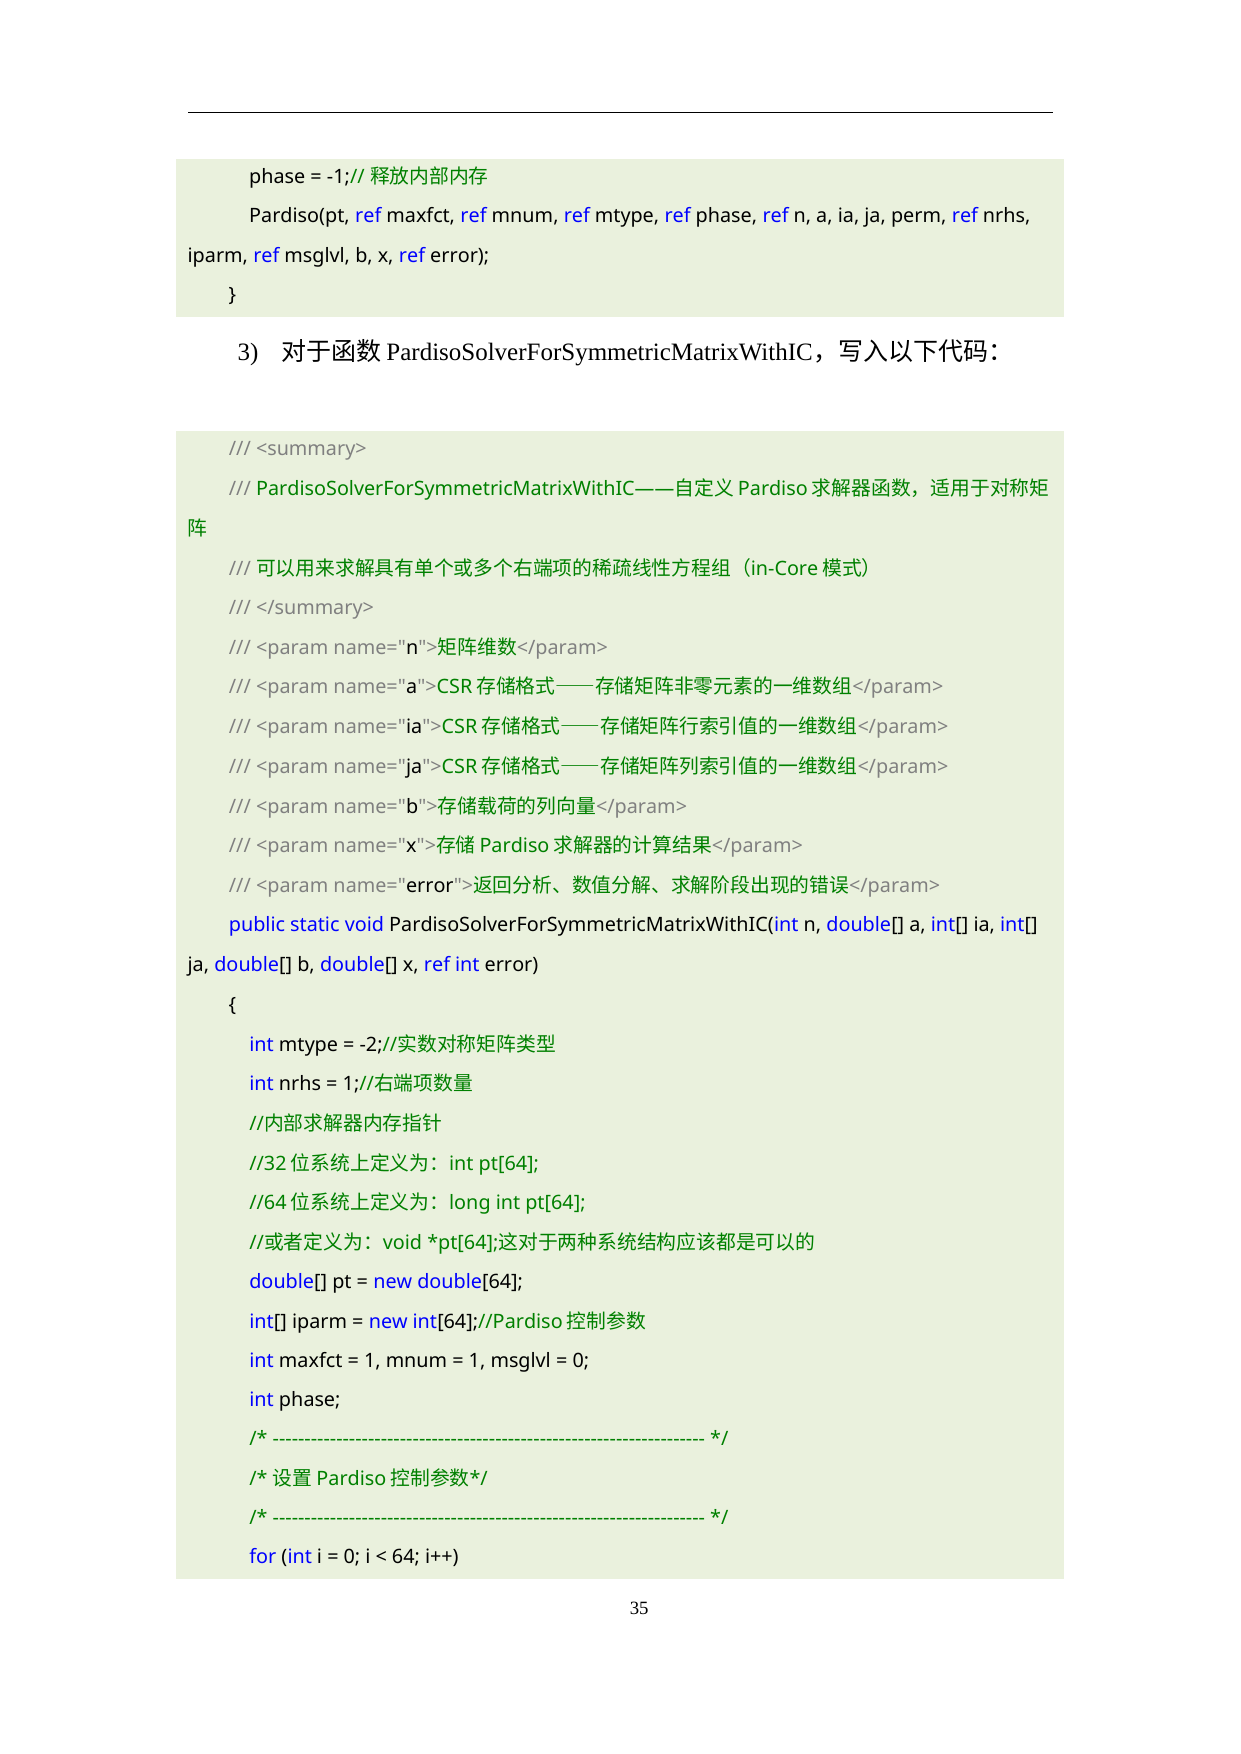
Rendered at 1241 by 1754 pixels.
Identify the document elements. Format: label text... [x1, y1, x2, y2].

list 对于函数PardisoSolverForSymmetricMatrixWithIC，写入以下代码： [237, 317, 1053, 382]
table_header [176, 159, 1064, 317]
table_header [176, 431, 1064, 1579]
